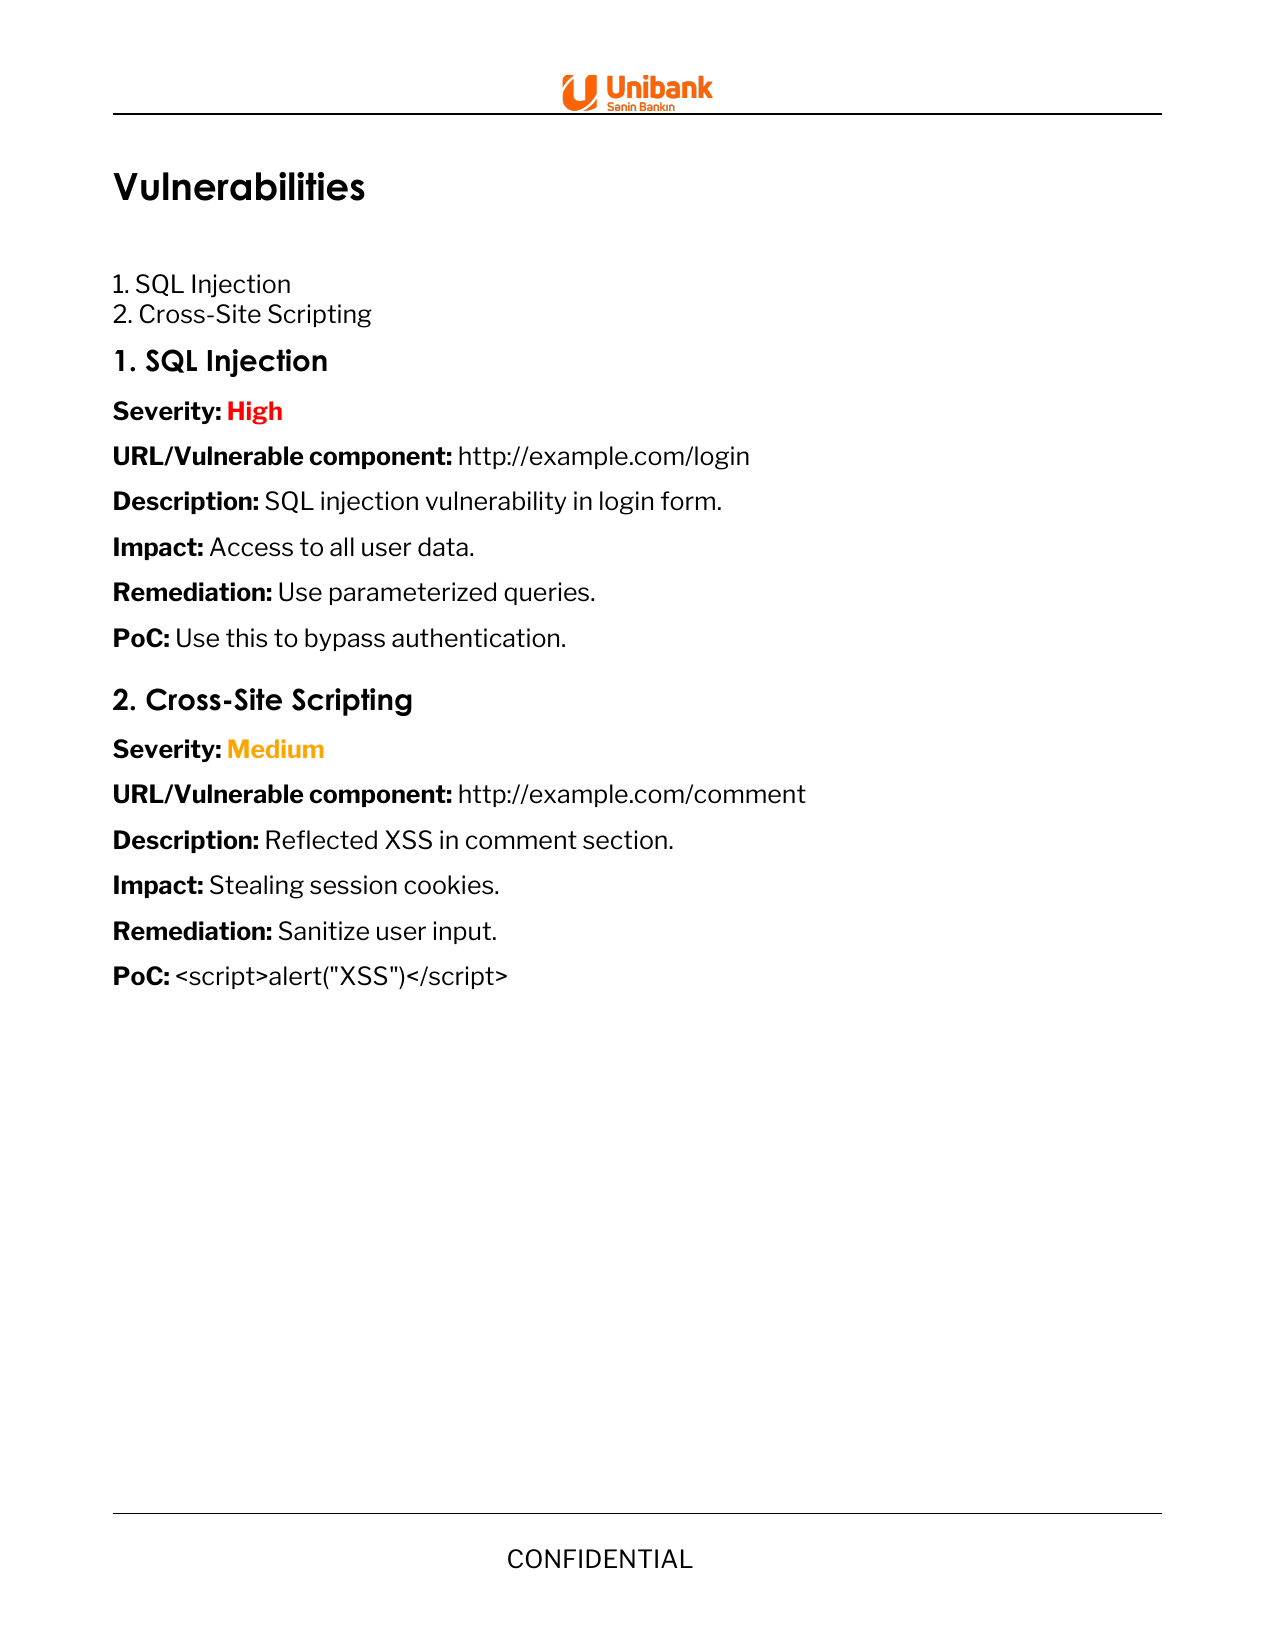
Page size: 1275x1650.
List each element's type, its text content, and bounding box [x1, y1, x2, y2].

text Impact: Access to all user data. [112, 532, 1162, 562]
text 1. SQL Injection [112, 269, 1162, 299]
text Impact: Stealing session cookies. [112, 871, 1162, 901]
text Remediation: Sanitize user input. [112, 916, 1162, 946]
subtitle 1. SQL Injection [112, 342, 1162, 378]
subtitle 2. Cross-Site Scripting [112, 681, 1162, 717]
text URL/Vulnerable component: http://example.com/login [112, 441, 1162, 472]
text Description: Reflected XSS in comment section. [112, 825, 1162, 856]
picture [562, 75, 713, 111]
text PoC: Use this to bypass authentication. [112, 623, 1162, 653]
text 2. Cross-Site Scripting [112, 299, 1162, 330]
text PoC: <script>alert("XSS")</script> [112, 961, 1162, 992]
text Remediation: Use parameterized queries. [112, 577, 1162, 608]
text URL/Vulnerable component: http://example.com/comment [112, 780, 1162, 810]
subtitle Vulnerabilities [112, 162, 1162, 208]
text Severity: Medium [112, 734, 1162, 765]
text Description: SQL injection vulnerability in login form. [112, 487, 1162, 517]
text Severity: High [112, 396, 1162, 426]
